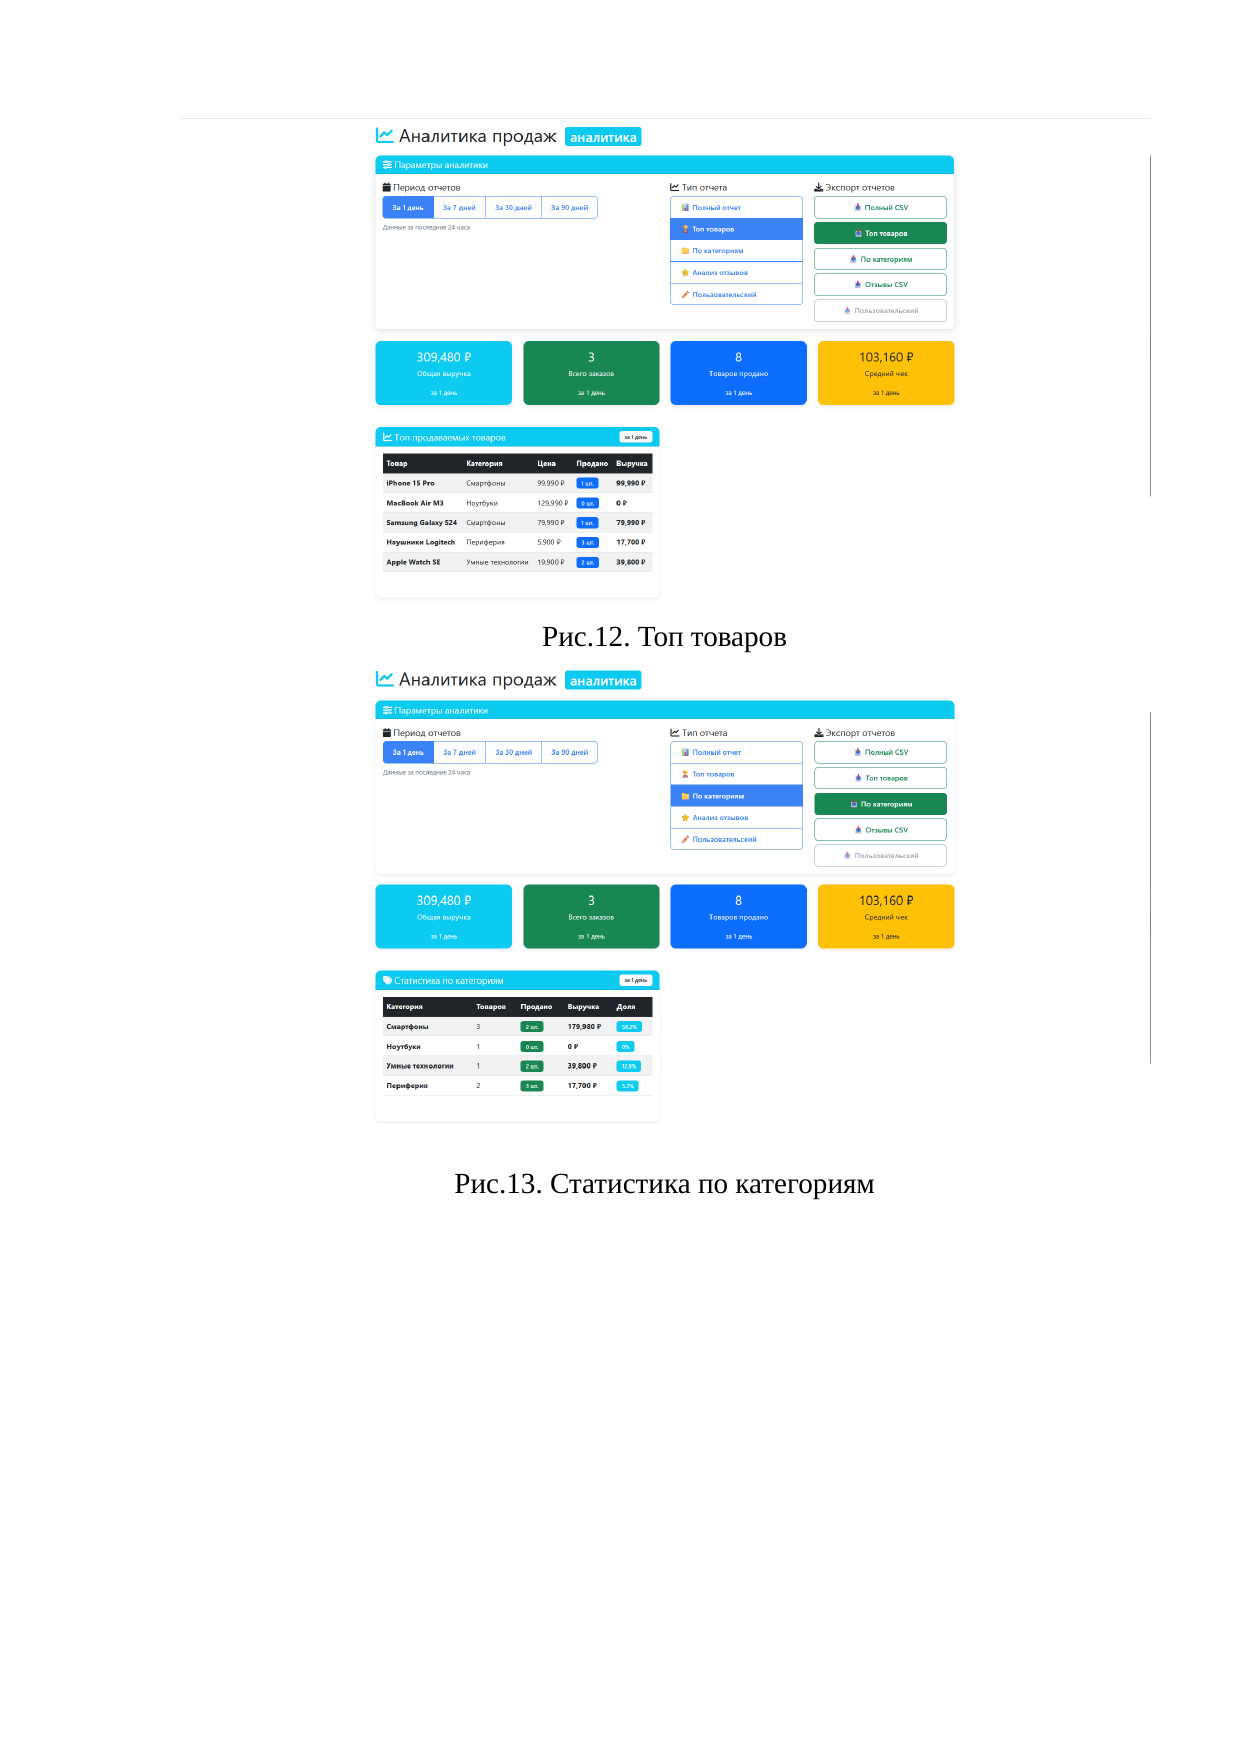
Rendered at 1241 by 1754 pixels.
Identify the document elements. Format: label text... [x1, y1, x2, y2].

picture [177, 118, 1152, 606]
picture [177, 669, 1152, 1153]
text Рис.12. Топ товаров [177, 619, 1152, 653]
text Рис.13. Статистика по категориям [177, 1166, 1152, 1200]
